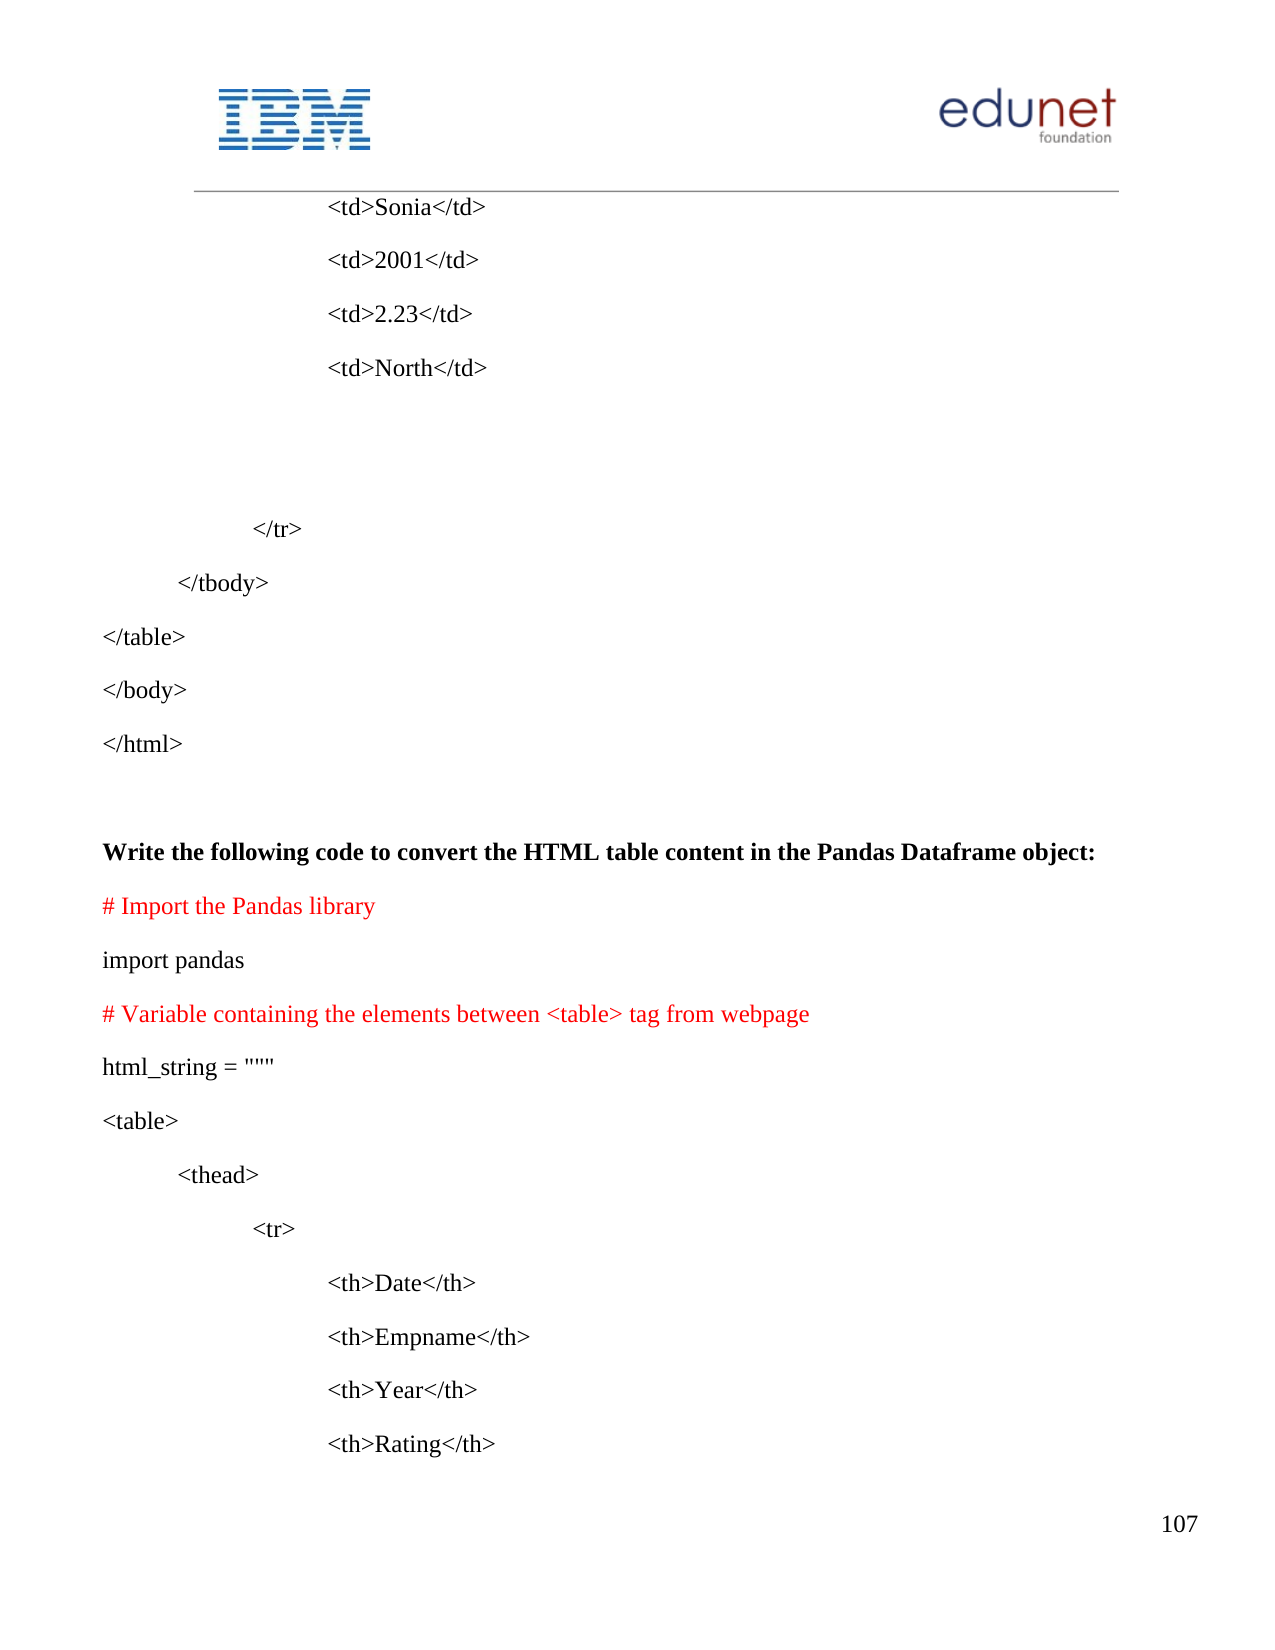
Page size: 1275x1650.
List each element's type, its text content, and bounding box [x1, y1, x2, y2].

text Write the following code to convert the HTML table content in the Pandas Dataframe object: [102, 837, 1198, 866]
picture [218, 89, 371, 150]
text import pandas [102, 945, 1198, 973]
picture [937, 78, 1121, 150]
text # Variable containing the elements between <table> tag from webpage [102, 999, 1198, 1027]
text <td>North</td> [102, 353, 1198, 382]
text <td>Sonia</td> [102, 192, 1198, 220]
text # Import the Pandas library [102, 891, 1198, 920]
text <th>Year</th> [102, 1376, 1198, 1404]
text <thead> [102, 1160, 1198, 1189]
text </tbody> [102, 568, 1198, 597]
text </html> [102, 729, 1198, 758]
text <td>2001</td> [102, 246, 1198, 274]
text <td>2.23</td> [102, 299, 1198, 328]
text <th>Empname</th> [102, 1322, 1198, 1351]
text </tr> [177, 514, 1198, 543]
text </body> [102, 676, 1198, 704]
text html_string = """ [102, 1052, 1198, 1081]
text </table> [102, 622, 1198, 650]
text <th>Rating</th> [102, 1429, 1198, 1458]
text <table> [102, 1106, 1198, 1135]
text <tr> [102, 1214, 1198, 1243]
text <th>Date</th> [102, 1268, 1198, 1297]
